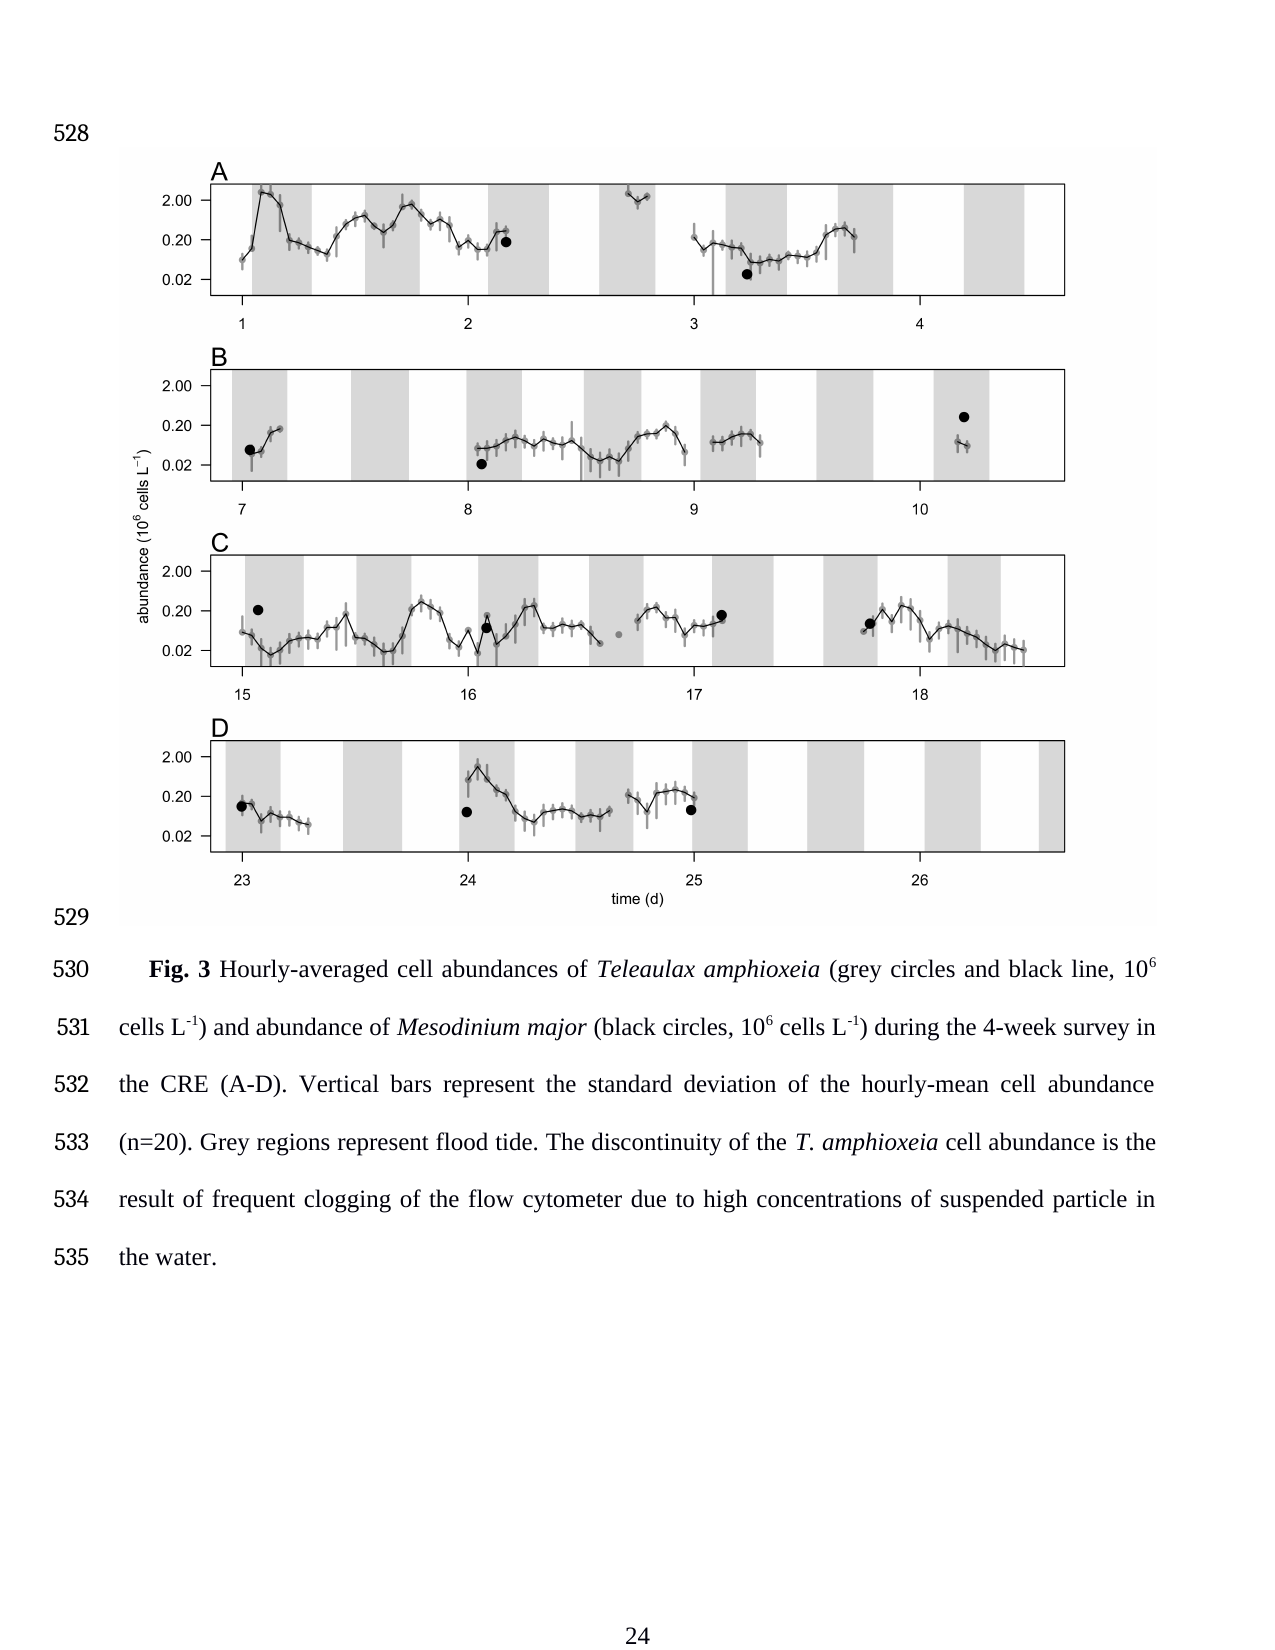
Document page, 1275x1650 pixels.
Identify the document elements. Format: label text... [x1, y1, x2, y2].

picture [118, 147, 1157, 926]
text Fig. 3 Hourly-averaged cell abundances of Teleaulax amphioxeia (grey circles and black line, 106 cells L-1) and abundance of Mesodinium major (black circles, 106 cells L-1) during the 4-week survey in the CRE (A-D). Vertical bars represent the standard deviation of the hourly-mean cell abundance (n=20). Grey regions represent flood tide. The discontinuity of the T. amphioxeia cell abundance is the result of frequent clogging of the flow cytometer due to high concentrations of suspended particle in the water. [118, 954, 1156, 1271]
